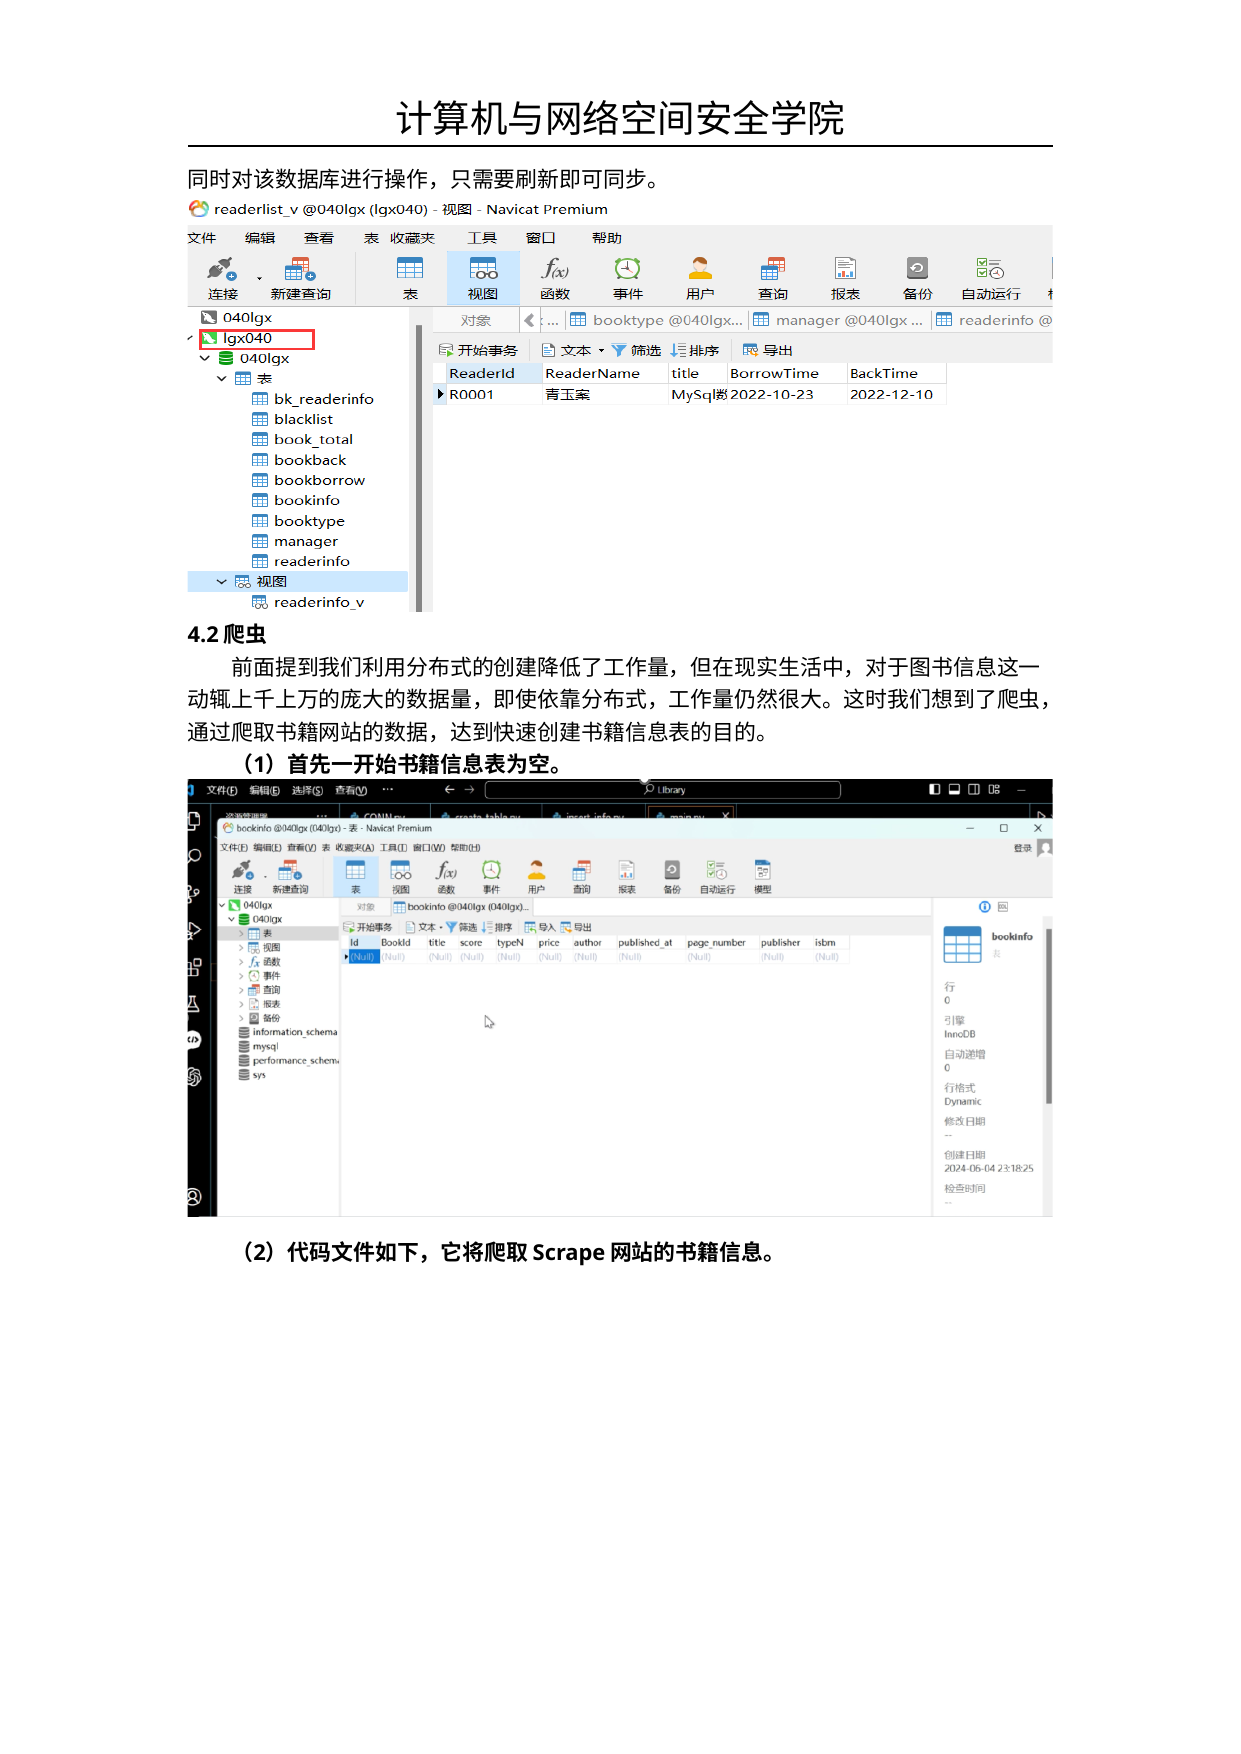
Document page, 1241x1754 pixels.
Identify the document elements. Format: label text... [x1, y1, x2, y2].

text 前面提到我们利用分布式的创建降低了工作量，但在现实生活中，对于图书信息这一动辄上千上万的庞大的数据量，即使依靠分布式，工作量仍然很大。这时我们想到了爬虫，通过爬取书籍网站的数据，达到快速创建书籍信息表的目的。 [187, 649, 1053, 747]
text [187, 162, 1053, 194]
text 4.2爬虫 [187, 617, 1053, 649]
picture [187, 194, 1053, 612]
text （1）首先一开始书籍信息表为空。 [187, 747, 1053, 779]
picture [187, 779, 1053, 1217]
text （2）代码文件如下，它将爬取Scrape网站的书籍信息。 [187, 1234, 1053, 1267]
